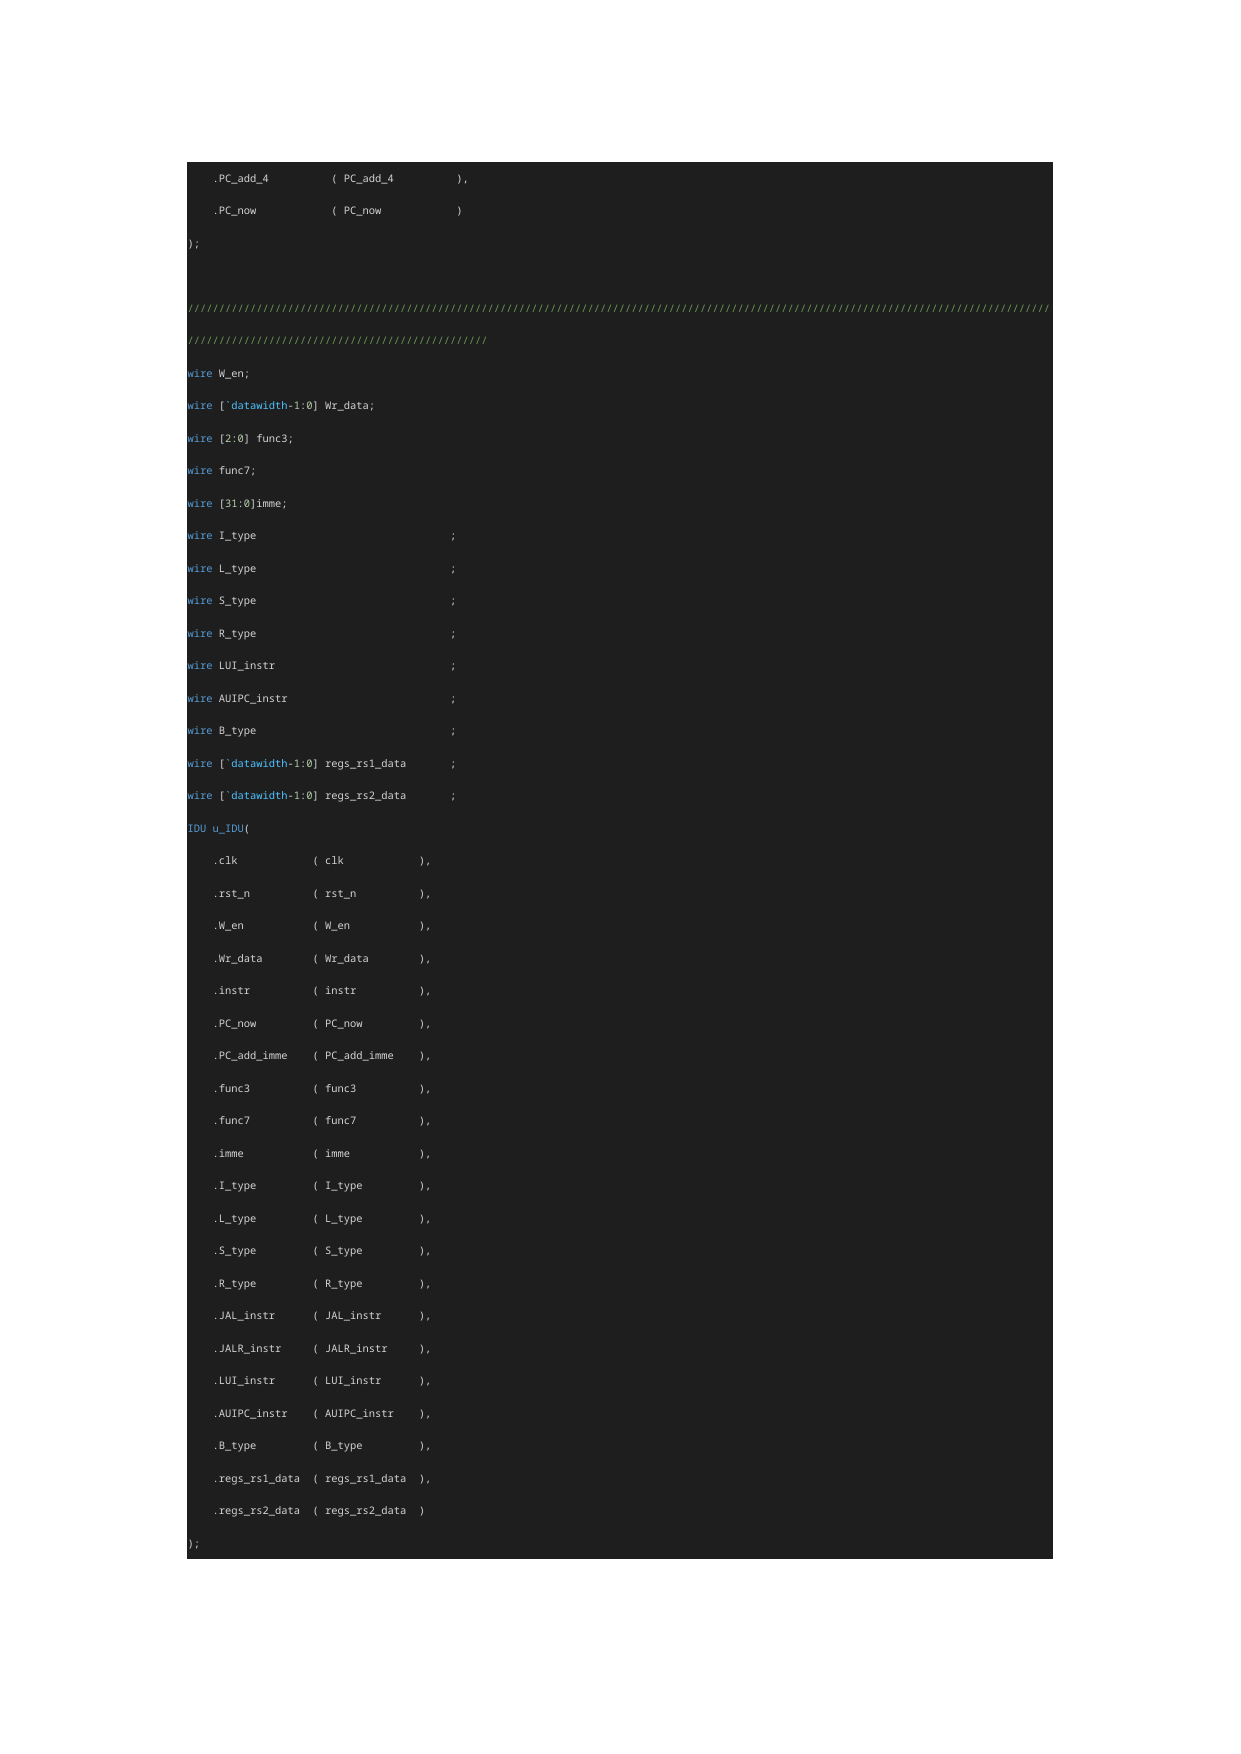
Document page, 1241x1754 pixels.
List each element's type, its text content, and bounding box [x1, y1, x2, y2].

text IDU u_IDU( [187, 812, 1053, 844]
text wire LUI_instr ; [187, 649, 1053, 682]
text wire AUIPC_instr ; [187, 682, 1053, 714]
text ); [187, 1527, 1053, 1559]
text .B_type ( B_type ), [187, 1429, 1053, 1462]
text wire B_type ; [187, 714, 1053, 747]
text wire [`datawidth-1:0] regs_rs2_data ; [187, 779, 1053, 812]
text wire [31:0]imme; [187, 487, 1053, 519]
text .func7 ( func7 ), [187, 1104, 1053, 1137]
text .PC_now ( PC_now ), [187, 1007, 1053, 1039]
text .JALR_instr ( JALR_instr ), [187, 1332, 1053, 1364]
text .W_en ( W_en ), [187, 909, 1053, 942]
text .instr ( instr ), [187, 974, 1053, 1007]
text .PC_add_4 ( PC_add_4 ), [187, 162, 1053, 194]
text .PC_add_imme ( PC_add_imme ), [187, 1039, 1053, 1072]
text wire [`datawidth-1:0] regs_rs1_data ; [187, 747, 1053, 779]
text .func3 ( func3 ), [187, 1072, 1053, 1104]
text .I_type ( I_type ), [187, 1169, 1053, 1202]
text .LUI_instr ( LUI_instr ), [187, 1364, 1053, 1397]
text ); [187, 227, 1053, 259]
text ////////////////////////////////////////////////////////////////////////////////////////////////////////////////////////////////////////////////////////////////////////////////////////// [187, 292, 1053, 357]
text .imme ( imme ), [187, 1137, 1053, 1169]
text wire R_type ; [187, 617, 1053, 649]
text .S_type ( S_type ), [187, 1234, 1053, 1267]
text wire func7; [187, 454, 1053, 487]
text wire [`datawidth-1:0] Wr_data; [187, 389, 1053, 422]
text .AUIPC_instr ( AUIPC_instr ), [187, 1397, 1053, 1429]
text .R_type ( R_type ), [187, 1267, 1053, 1299]
text .rst_n ( rst_n ), [187, 877, 1053, 909]
text .L_type ( L_type ), [187, 1202, 1053, 1234]
text wire S_type ; [187, 584, 1053, 617]
text .PC_now ( PC_now ) [187, 194, 1053, 227]
text wire I_type ; [187, 519, 1053, 552]
text wire [2:0] func3; [187, 422, 1053, 454]
text .JAL_instr ( JAL_instr ), [187, 1299, 1053, 1332]
text .regs_rs2_data ( regs_rs2_data ) [187, 1494, 1053, 1527]
text wire W_en; [187, 357, 1053, 389]
text wire L_type ; [187, 552, 1053, 584]
text .clk ( clk ), [187, 844, 1053, 877]
text .regs_rs1_data ( regs_rs1_data ), [187, 1462, 1053, 1494]
text .Wr_data ( Wr_data ), [187, 942, 1053, 974]
